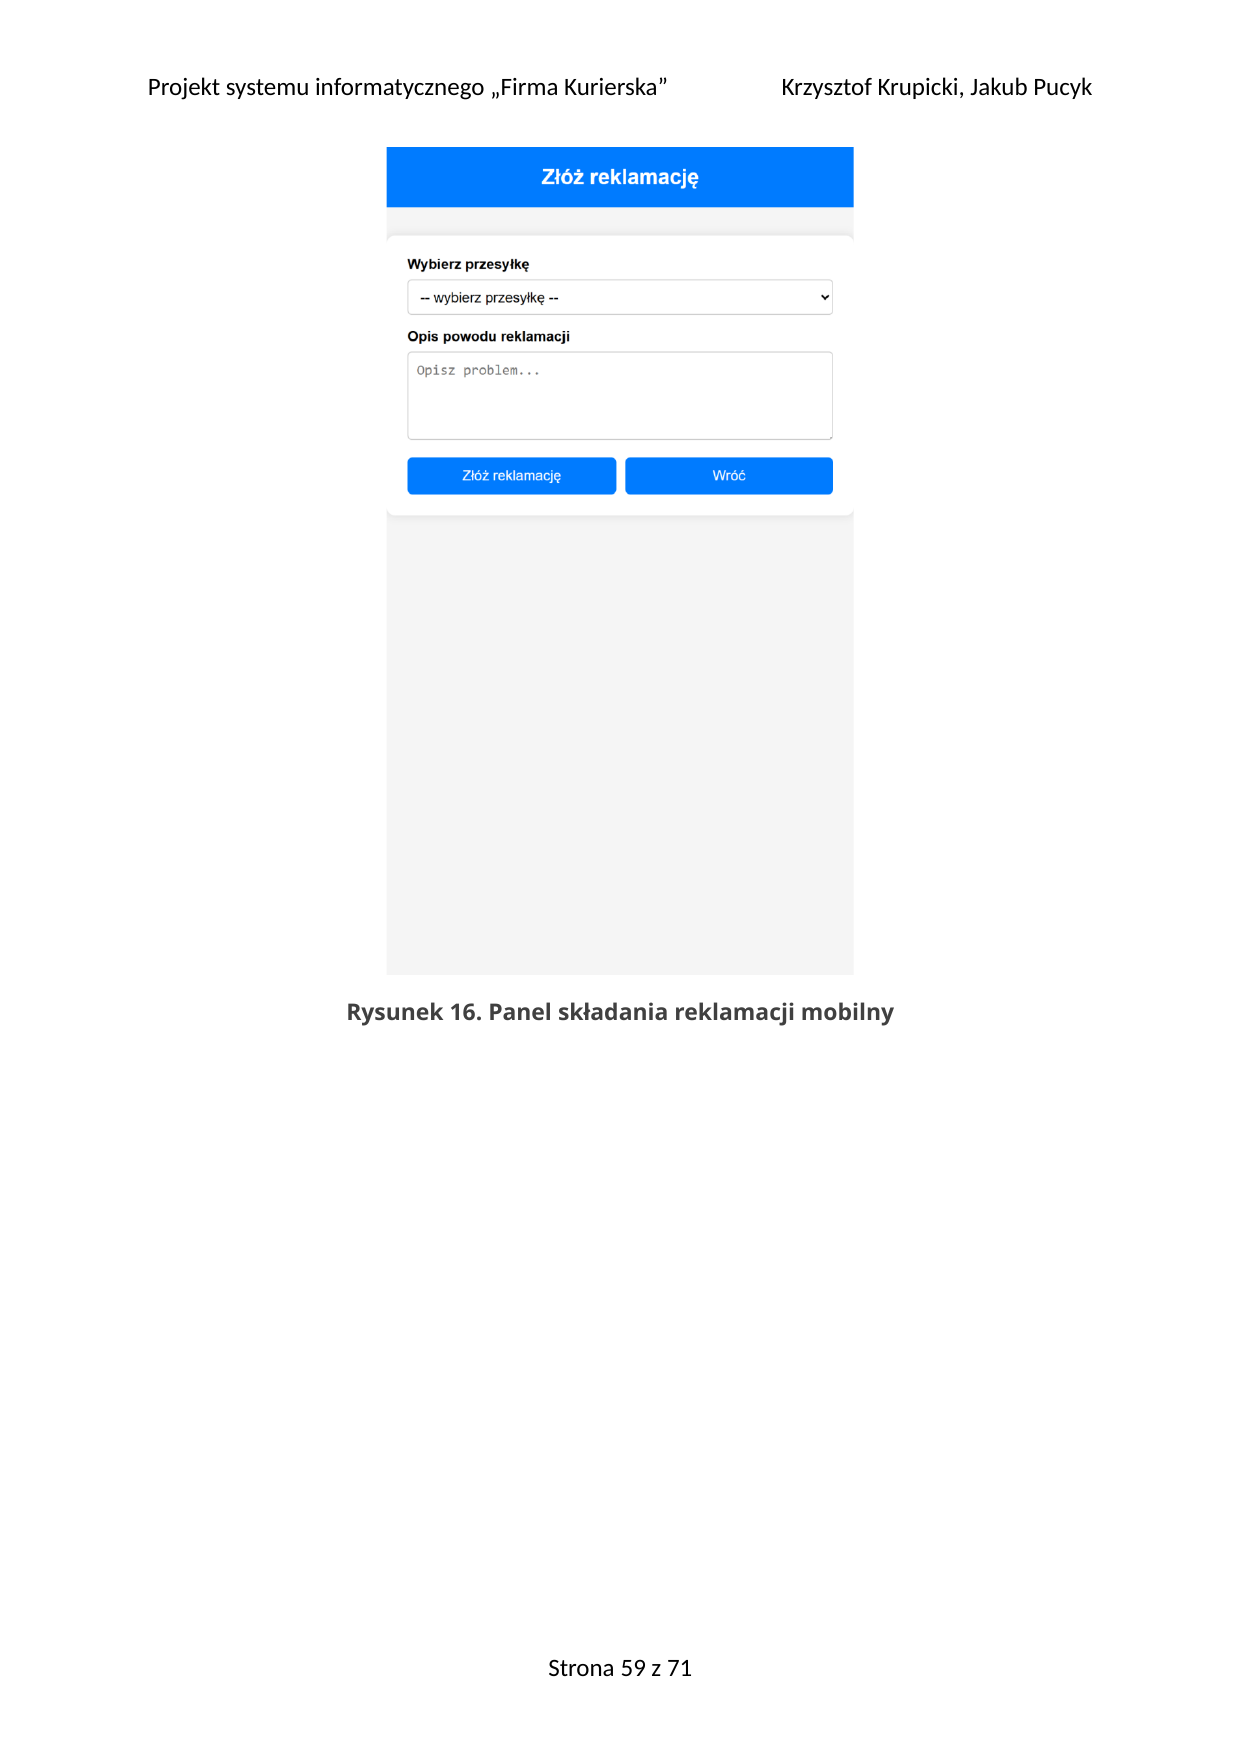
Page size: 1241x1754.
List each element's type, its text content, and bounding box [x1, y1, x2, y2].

picture [386, 147, 854, 975]
text Rysunek 16. Panel składania reklamacji mobilny [148, 996, 1093, 1027]
